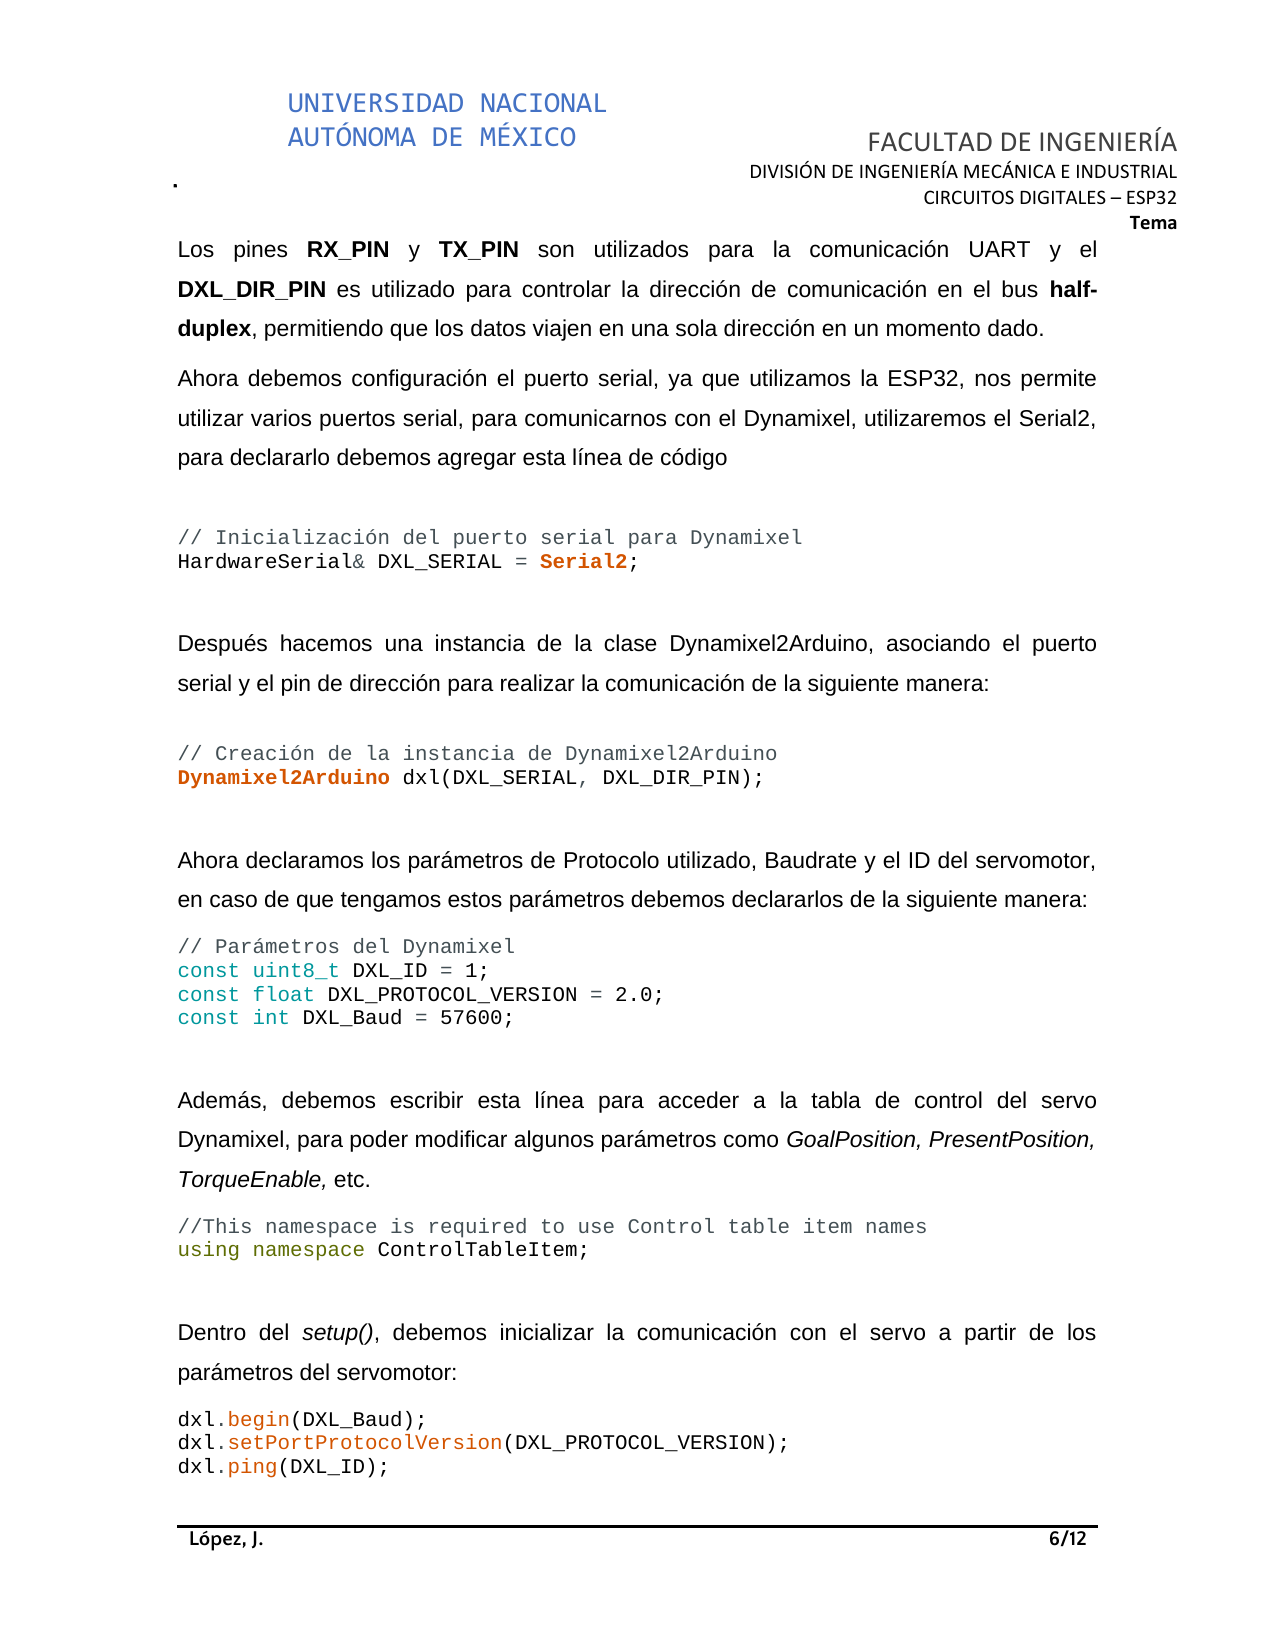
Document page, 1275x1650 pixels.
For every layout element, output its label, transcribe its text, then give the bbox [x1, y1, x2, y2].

text const int DXL_Baud = 57600; [177, 1007, 1098, 1031]
text //This namespace is required to use Control table item names [177, 1216, 1098, 1239]
text const uint8_t DXL_ID = 1; [177, 960, 1098, 983]
text using namespace ControlTableItem; [177, 1239, 1098, 1263]
text Además, debemos escribir esta línea para acceder a la tabla de control del servo Dynamixel, para poder modificar algunos parámetros como GoalPosition, PresentPosition, TorqueEnable, etc. [177, 1087, 1098, 1192]
text Dentro del setup(), debemos inicializar la comunicación con el servo a partir de los parámetros del servomotor: [177, 1319, 1098, 1385]
text Ahora debemos configuración el puerto serial, ya que utilizamos la ESP32, nos permite utilizar varios puertos serial, para comunicarnos con el Dynamixel, utilizaremos el Serial2, para declararlo debemos agregar esta línea de código [177, 365, 1098, 471]
text dxl.begin(DXL_Baud); [177, 1409, 1098, 1432]
text // Parámetros del Dynamixel [177, 936, 1098, 960]
text Los pines RX_PIN y TX_PIN son utilizados para la comunicación UART y el DXL_DIR_PIN es utilizado para controlar la dirección de comunicación en el bus half-duplex, permitiendo que los datos viajen en una sola dirección en un momento dado. [177, 236, 1098, 342]
text const float DXL_PROTOCOL_VERSION = 2.0; [177, 983, 1098, 1007]
text dxl.ping(DXL_ID); [177, 1456, 1098, 1479]
text HardwareSerial& DXL_SERIAL = Serial2; [177, 551, 1098, 574]
text dxl.setPortProtocolVersion(DXL_PROTOCOL_VERSION); [177, 1432, 1098, 1456]
text Dynamixel2Arduino dxl(DXL_SERIAL, DXL_DIR_PIN); [177, 767, 1098, 791]
text // Inicialización del puerto serial para Dynamixel [177, 527, 1098, 551]
text Después hacemos una instancia de la clase Dynamixel2Arduino, asociando el puerto serial y el pin de dirección para realizar la comunicación de la siguiente manera: [177, 630, 1098, 696]
text // Creación de la instancia de Dynamixel2Arduino [177, 743, 1098, 767]
text Ahora declaramos los parámetros de Protocolo utilizado, Baudrate y el ID del servomotor, en caso de que tengamos estos parámetros debemos declararlos de la siguiente manera: [177, 847, 1098, 913]
